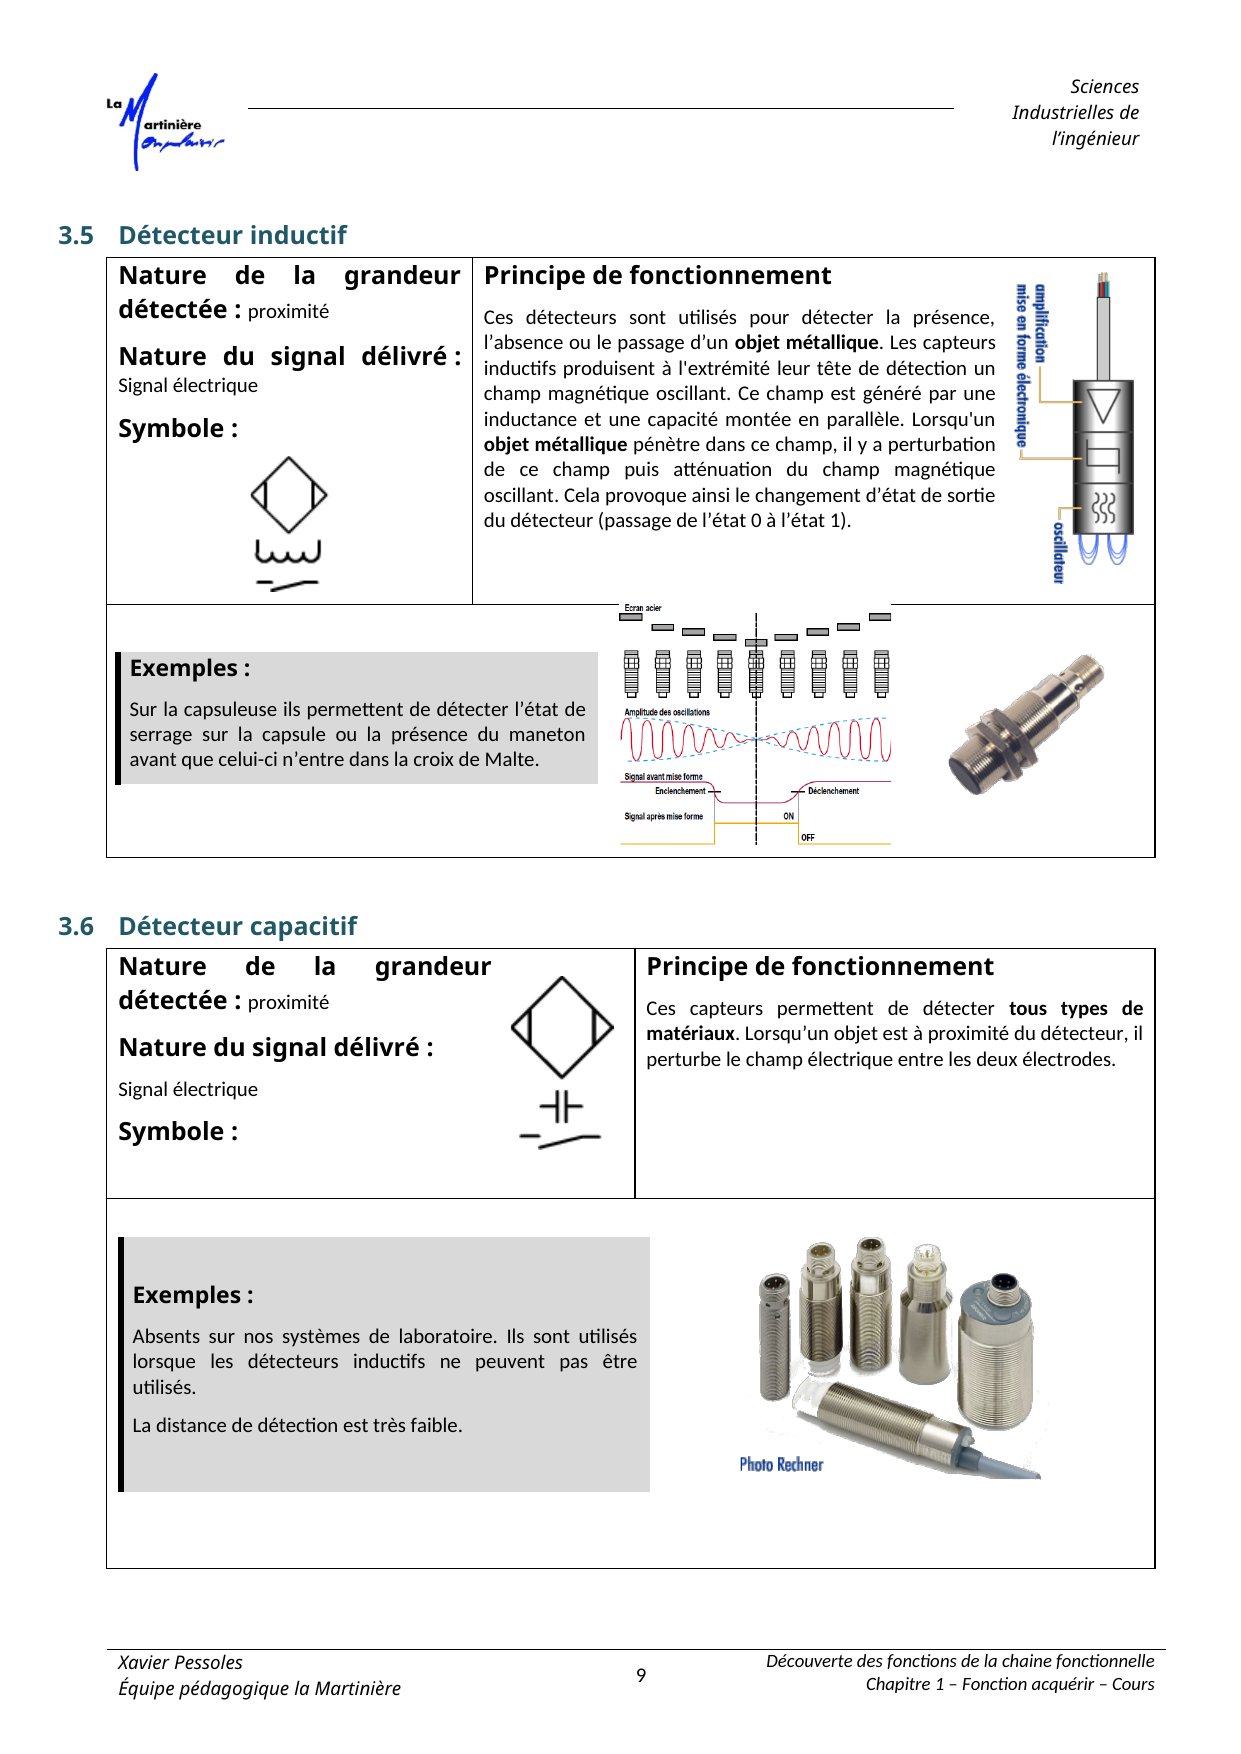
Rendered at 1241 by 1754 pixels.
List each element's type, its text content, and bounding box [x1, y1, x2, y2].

picture [1015, 273, 1133, 583]
table_header Nature de la grandeur détectée : proximité Nature du signal délivré : Signal électrique Symbole : [107, 949, 634, 1198]
table_header Principe de fonctionnement Ces capteurs permettent de détecter tous types de matériaux. Lorsqu’un objet est à proximité du détecteur, il perturbe le champ électrique entre les deux électrodes. [636, 949, 1154, 1198]
table_header Nature de la grandeur détectée : proximité Nature du signal délivré : Signal électrique Symbole : [107, 258, 472, 604]
picture [510, 976, 614, 1150]
table_cell [107, 605, 1154, 857]
table_cell [107, 1199, 1154, 1568]
table_header Principe de fonctionnement Ces détecteurs sont utilisés pour détecter la présence, l’absence ou le passage d’un objet métallique. Les capteurs inductifs produisent à l'extrémité leur tête de détection un champ magnétique oscillant. Ce champ est généré par une inductance et une capacité montée en parallèle. Lorsqu'un objet métallique pénètre dans ce champ, il y a perturbation de ce champ puis atténuation du champ magnétique oscillant. Cela provoque ainsi le changement d’état de sortie du détecteur (passage de l’état 0 à l’état 1). [473, 258, 1154, 604]
picture [619, 604, 892, 845]
picture [106, 73, 225, 171]
picture [740, 1237, 1053, 1480]
picture [948, 654, 1105, 795]
picture [250, 456, 329, 592]
subtitle Détecteur capacitif [58, 908, 1152, 942]
subtitle Détecteur inductif [58, 217, 1152, 251]
